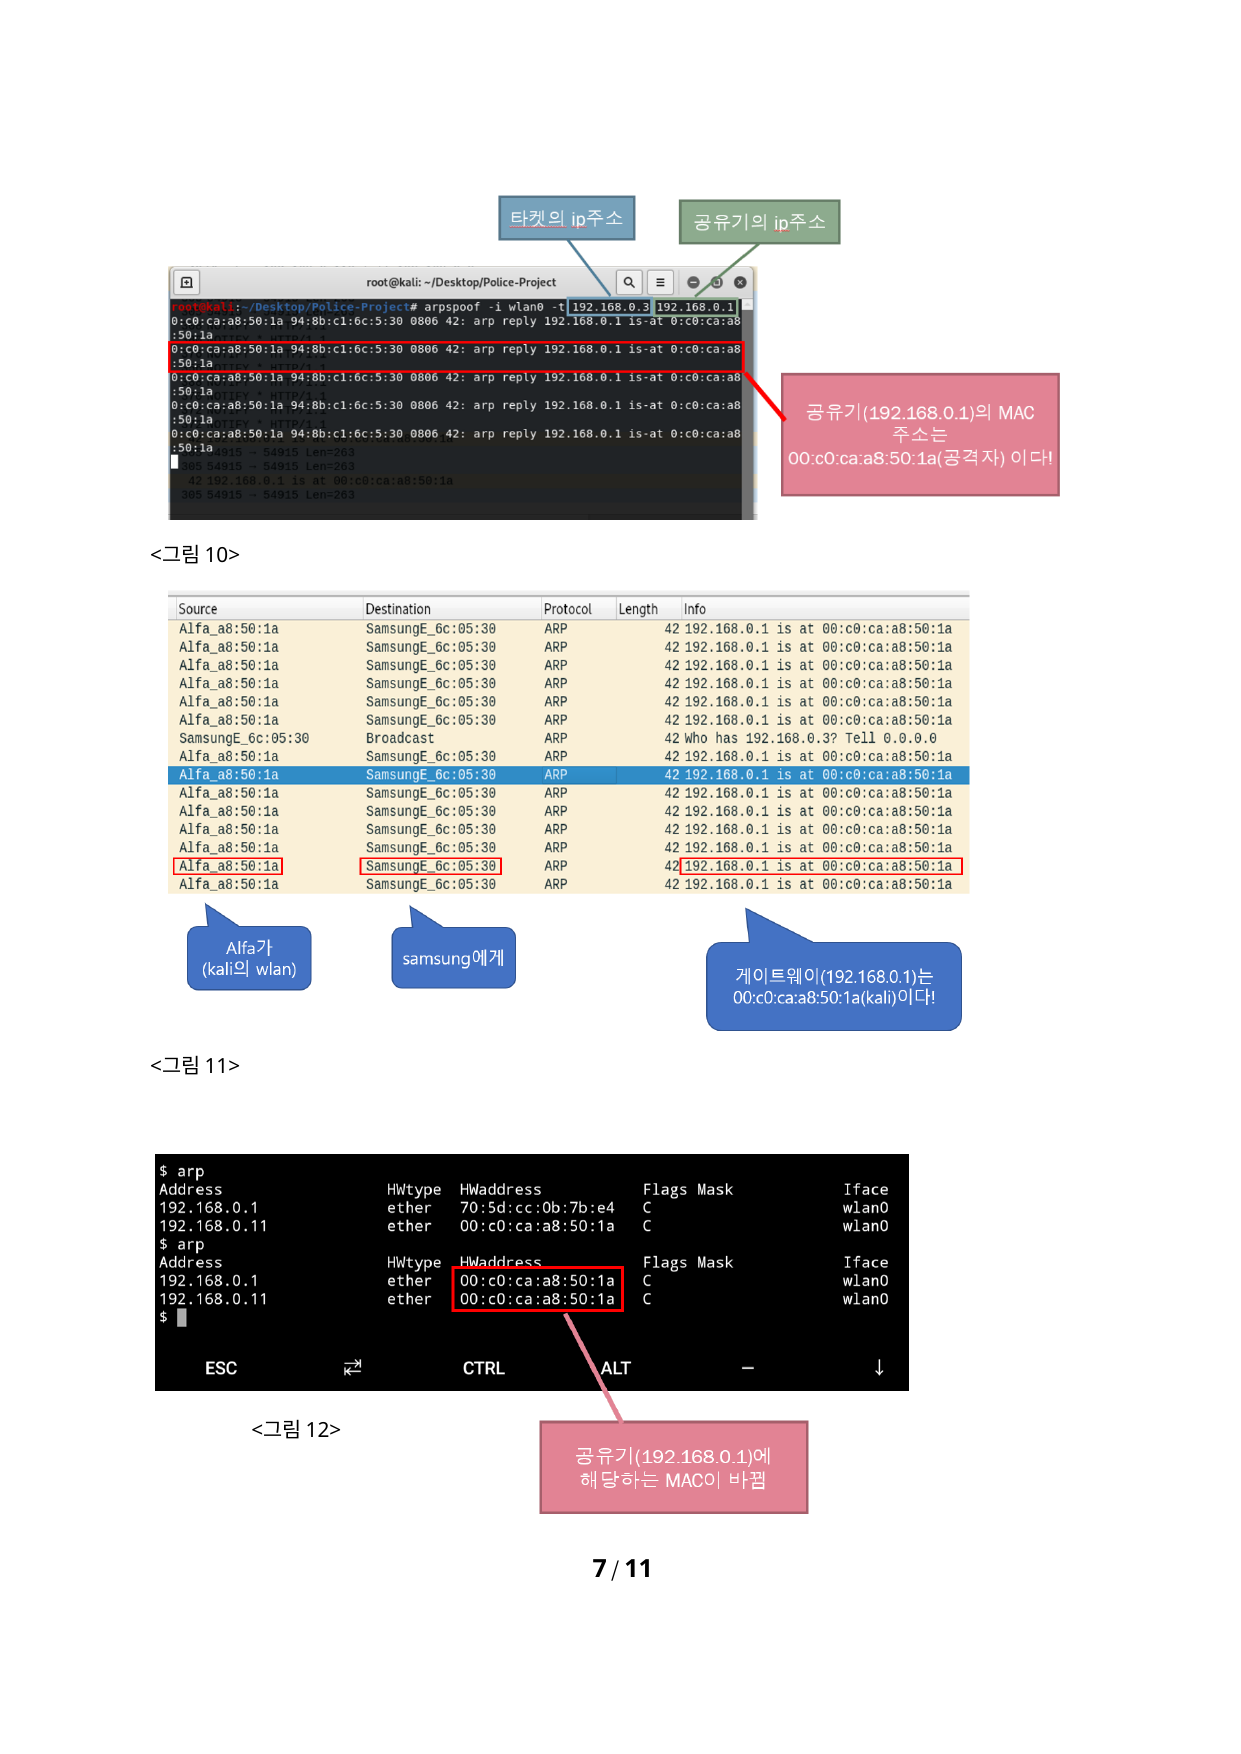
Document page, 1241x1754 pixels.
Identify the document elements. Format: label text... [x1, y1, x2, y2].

picture [150, 587, 978, 1031]
picture [150, 177, 1074, 520]
text <그림10> [150, 538, 1090, 569]
picture [150, 1146, 920, 1522]
text <그림11> [150, 1049, 1090, 1080]
